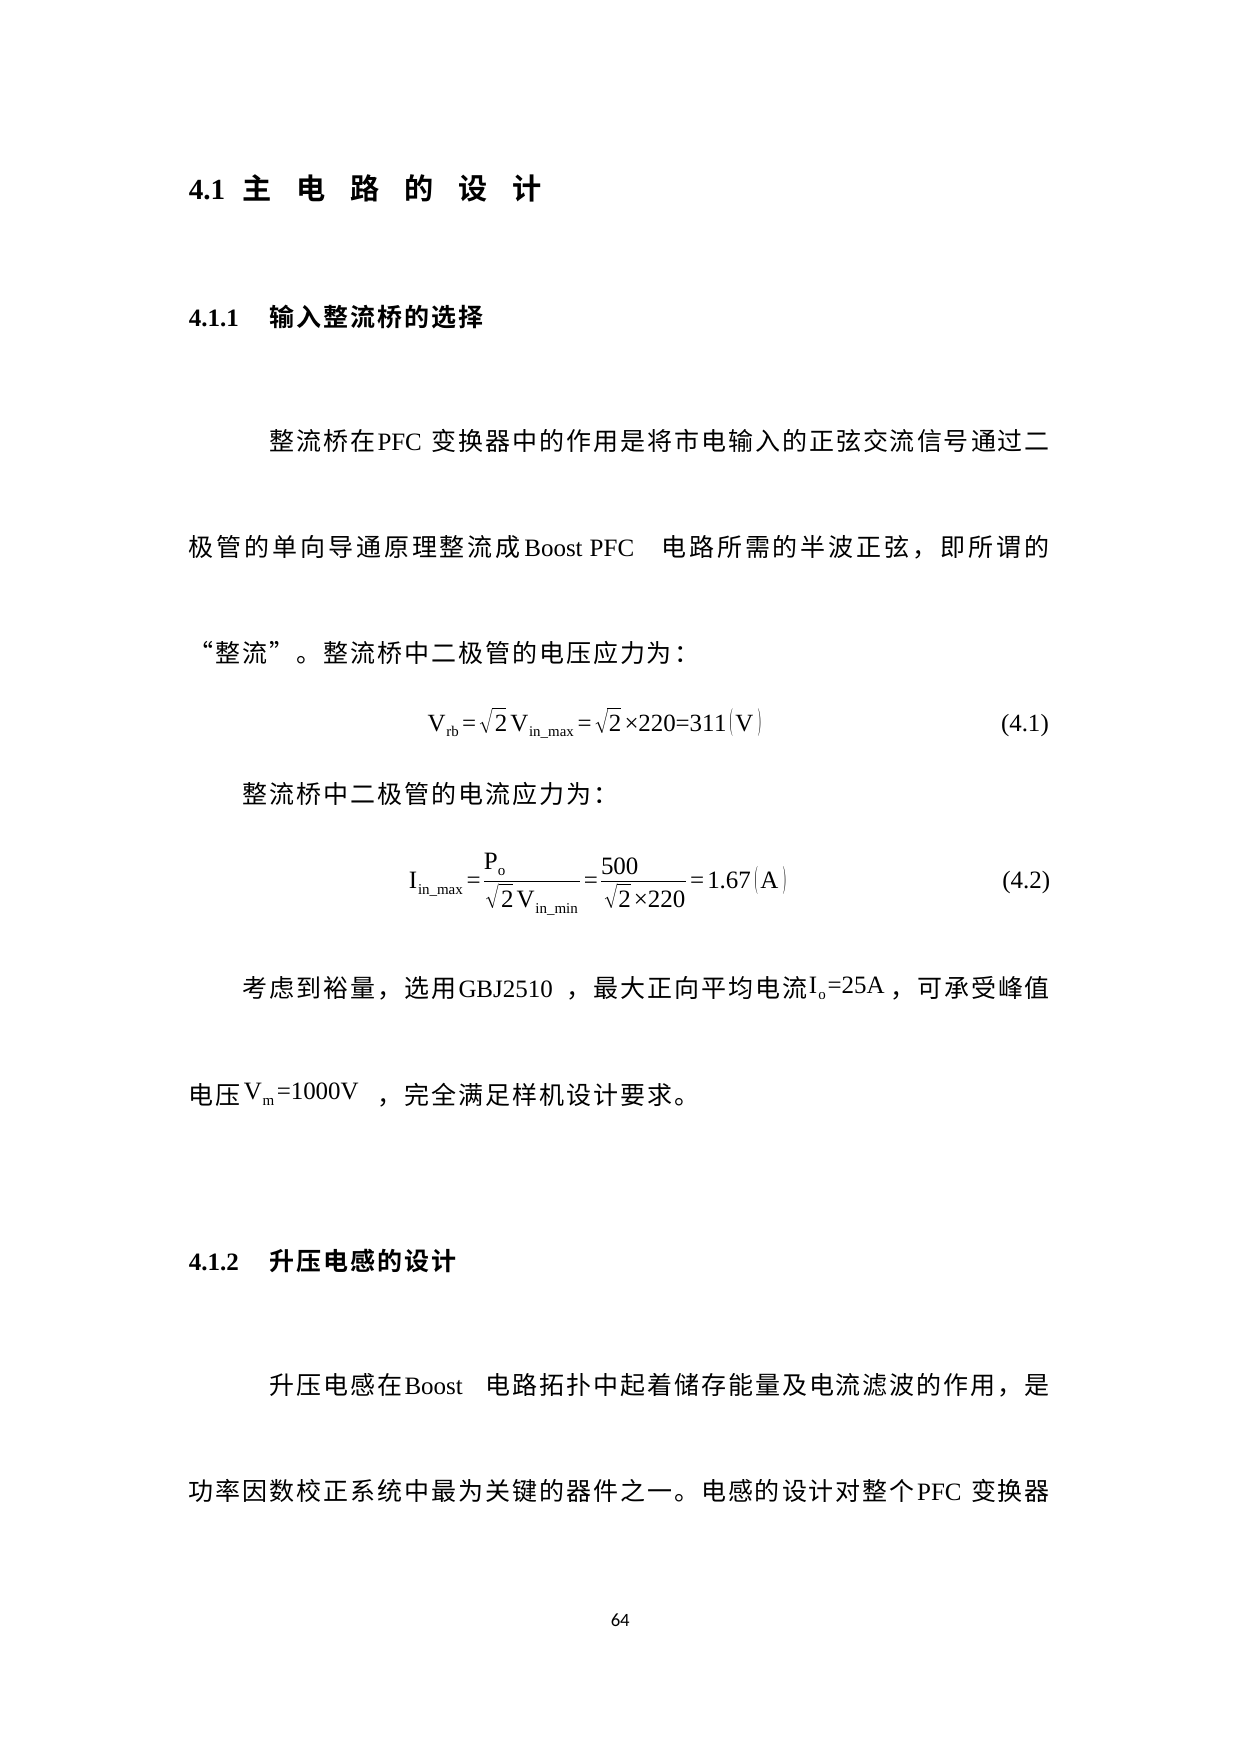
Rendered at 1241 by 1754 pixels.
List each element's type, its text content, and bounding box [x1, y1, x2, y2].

text 整流桥中二极管的电流应力为： [188, 758, 1052, 828]
subtitle 4.1.1 输入整流桥的选择 [188, 280, 1052, 351]
subtitle 4.1 主电路的设计 [188, 151, 1052, 222]
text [188, 1348, 1052, 1525]
subtitle 4.1.2 升压电感的设计 [188, 1224, 1052, 1294]
text 考虑到裕量，选用GBJ2510，最大正向平均电流，可承受峰值电压，完全满足样机设计要求。 [188, 952, 1052, 1129]
text 整流桥在PFC变换器中的作用是将市电输入的正弦交流信号通过二极管的单向导通原理整流成Boost PFC电路所需的半波正弦，即所谓的“整流”。整流桥中二极管的电压应力为： [188, 404, 1052, 687]
